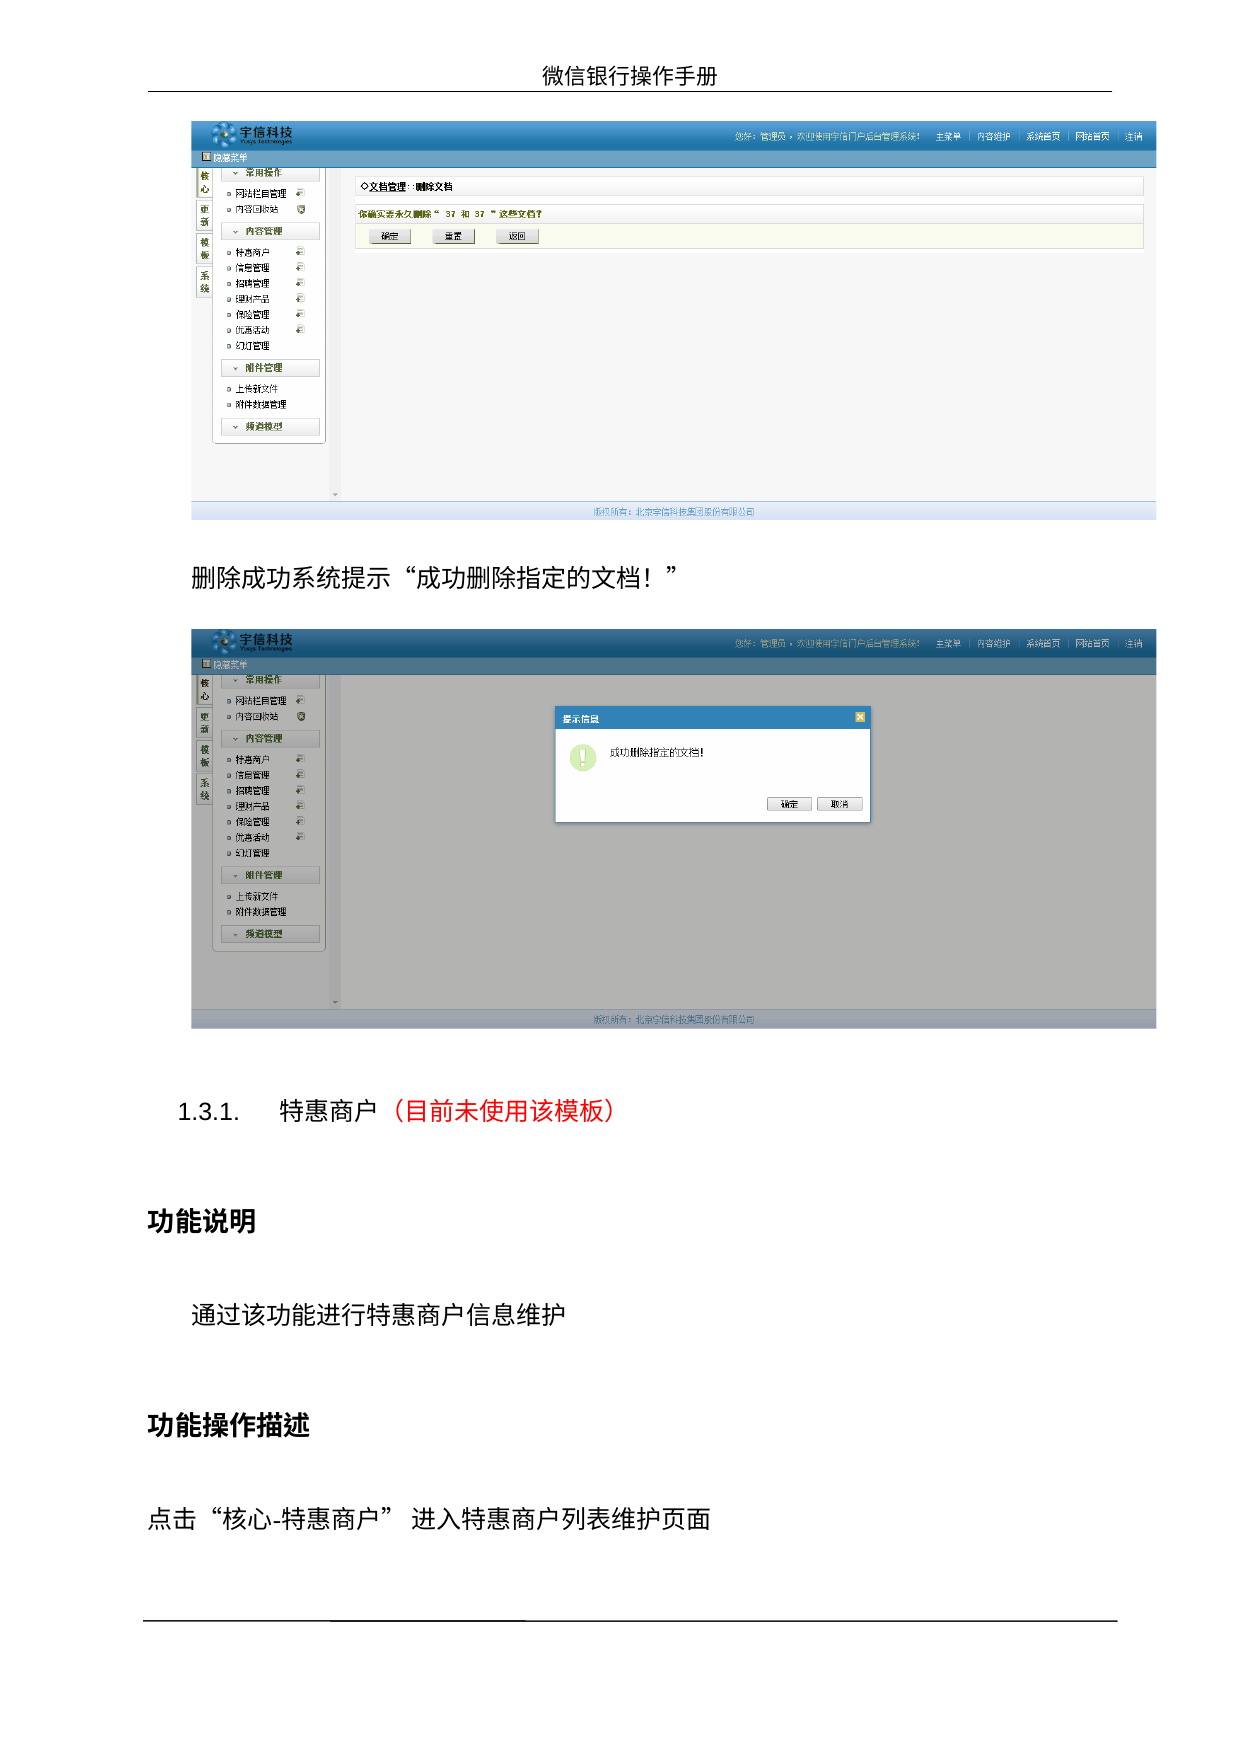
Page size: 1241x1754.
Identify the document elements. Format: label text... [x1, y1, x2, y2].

text 删除成功系统提示“成功删除指定的文档！” [148, 543, 1112, 611]
subtitle 特惠商户（目前未使用该模板） [177, 1076, 1112, 1144]
text 点击“核心-特惠商户” 进入特惠商户列表维护页面 [148, 1483, 1112, 1551]
picture [191, 629, 1157, 1029]
subtitle 功能操作描述 [148, 1391, 1112, 1458]
picture [191, 121, 1157, 520]
text 通过该功能进行特惠商户信息维护 [148, 1279, 1112, 1347]
subtitle 功能说明 [148, 1187, 1112, 1255]
